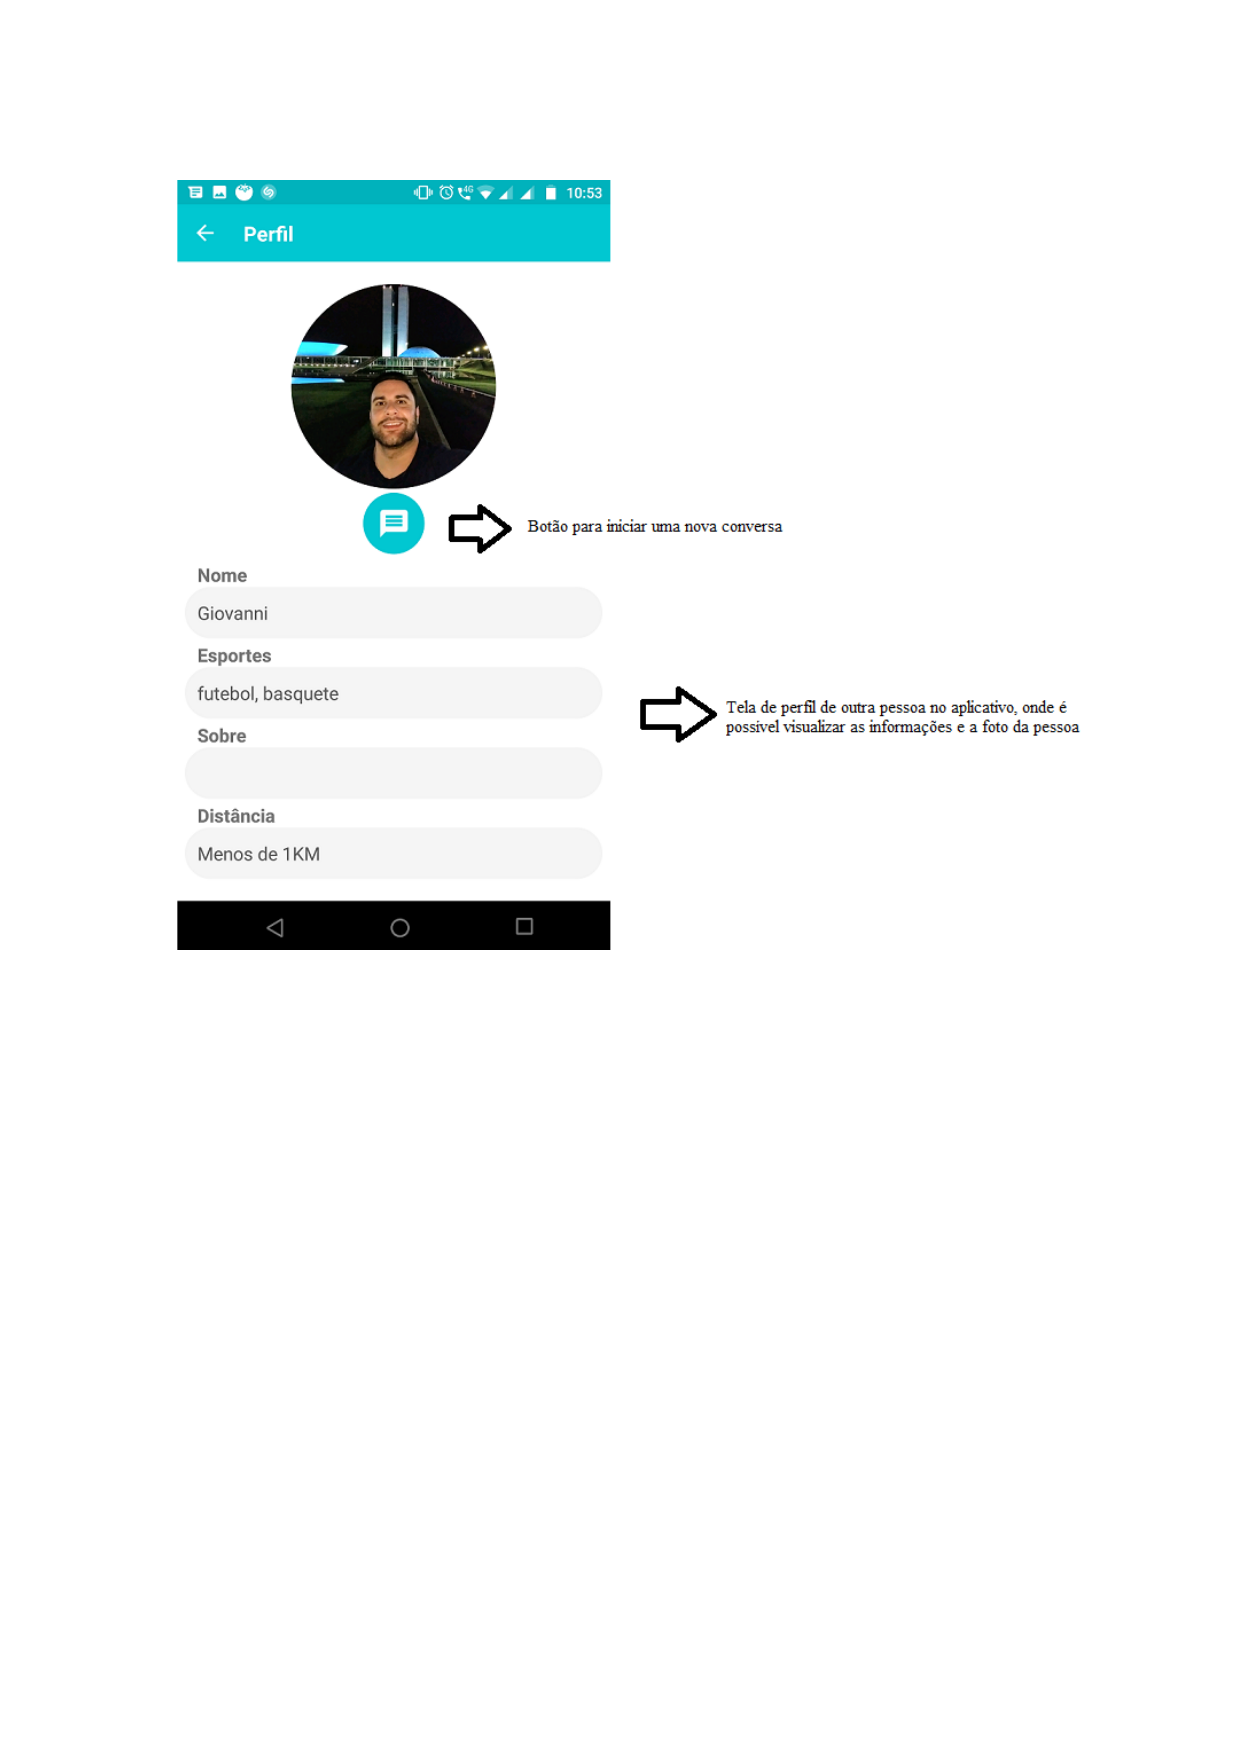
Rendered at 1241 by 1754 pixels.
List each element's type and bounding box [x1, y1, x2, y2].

picture [177, 180, 1123, 950]
